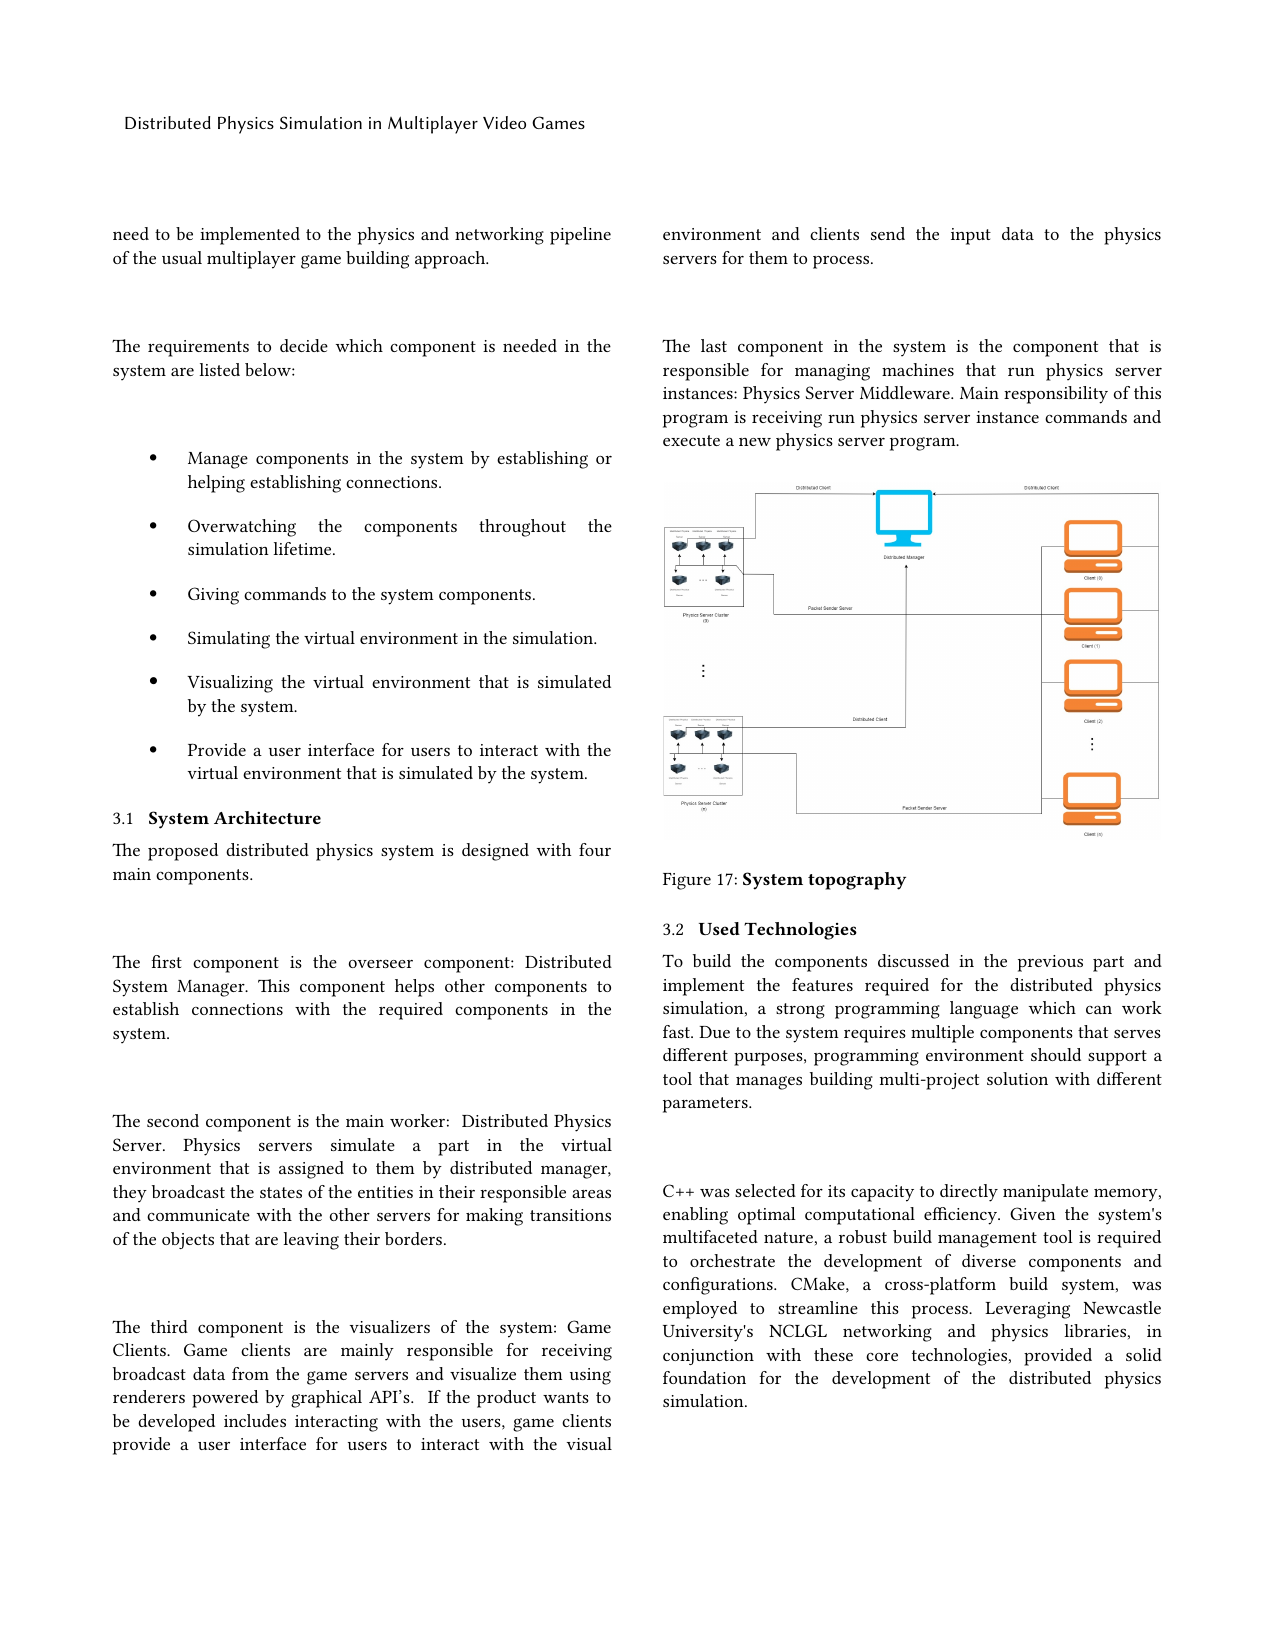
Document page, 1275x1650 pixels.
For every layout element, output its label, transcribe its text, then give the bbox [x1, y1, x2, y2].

text 3.1 System Architecture [112, 807, 612, 829]
text To build the components discussed in the previous part and implement the features required for the distributed physics simulation, a strong programming language which can work fast. Due to the system requires multiple components that serves different purposes, programming environment should support a tool that manages building multi-project solution with different parameters. [662, 951, 1162, 1113]
list Simulating the virtual environment in the simulation. [150, 628, 612, 649]
text The second component is the main worker: Distributed Physics Server. Physics servers simulate a part in the virtual environment that is assigned to them by distributed manager, they broadcast the states of the entities in their responsible areas and communicate with the other servers for making transitions of the objects that are leaving their borders. [112, 1111, 612, 1249]
list Provide a user interface for users to interact with the virtual environment that is simulated by the system. [150, 739, 612, 784]
text 3.2 Used Technologies [662, 918, 1162, 939]
list Overwatching the components throughout the simulation lifetime. [150, 516, 612, 560]
text The third component is the visualizers of the system: Game Clients. Game clients are mainly responsible for receiving broadcast data from the game servers and visualize them using renderers powered by graphical API’s. If the product wants to be developed includes interacting with the users, game clients provide a user interface for users to interact with the visual environment and clients send the input data to the physics servers for them to process. [112, 1317, 612, 1455]
text Figure 17: System topography [662, 869, 1162, 890]
text The proposed distributed physics system is designed with four main components. [112, 840, 612, 885]
text The first component is the overseer component: Distributed System Manager. This component helps other components to establish connections with the required components in the system. [112, 952, 612, 1044]
list Giving commands to the system components. [150, 583, 612, 605]
list Visualizing the virtual environment that is simulated by the system. [150, 672, 612, 717]
text The requirements to decide which component is needed in the system are listed below: [112, 336, 612, 381]
text C++ was selected for its capacity to directly manipulate memory, enabling optimal computational efficiency. Given the system's multifaceted nature, a robust build management tool is required to orchestrate the development of diverse components and configurations. CMake, a cross-platform build system, was employed to streamline this process. Leveraging Newcastle University's NCLGL networking and physics libraries, in conjunction with these core technologies, provided a solid foundation for the development of the distributed physics simulation. [662, 1180, 1162, 1412]
list Manage components in the system by establishing or helping establishing connections. [150, 448, 612, 493]
picture [663, 482, 1162, 840]
text The last component in the system is the component that is responsible for managing machines that run physics server instances: Physics Server Middleware. Main responsibility of this program is receiving run physics server instance commands and execute a new physics server program. [662, 336, 1162, 451]
